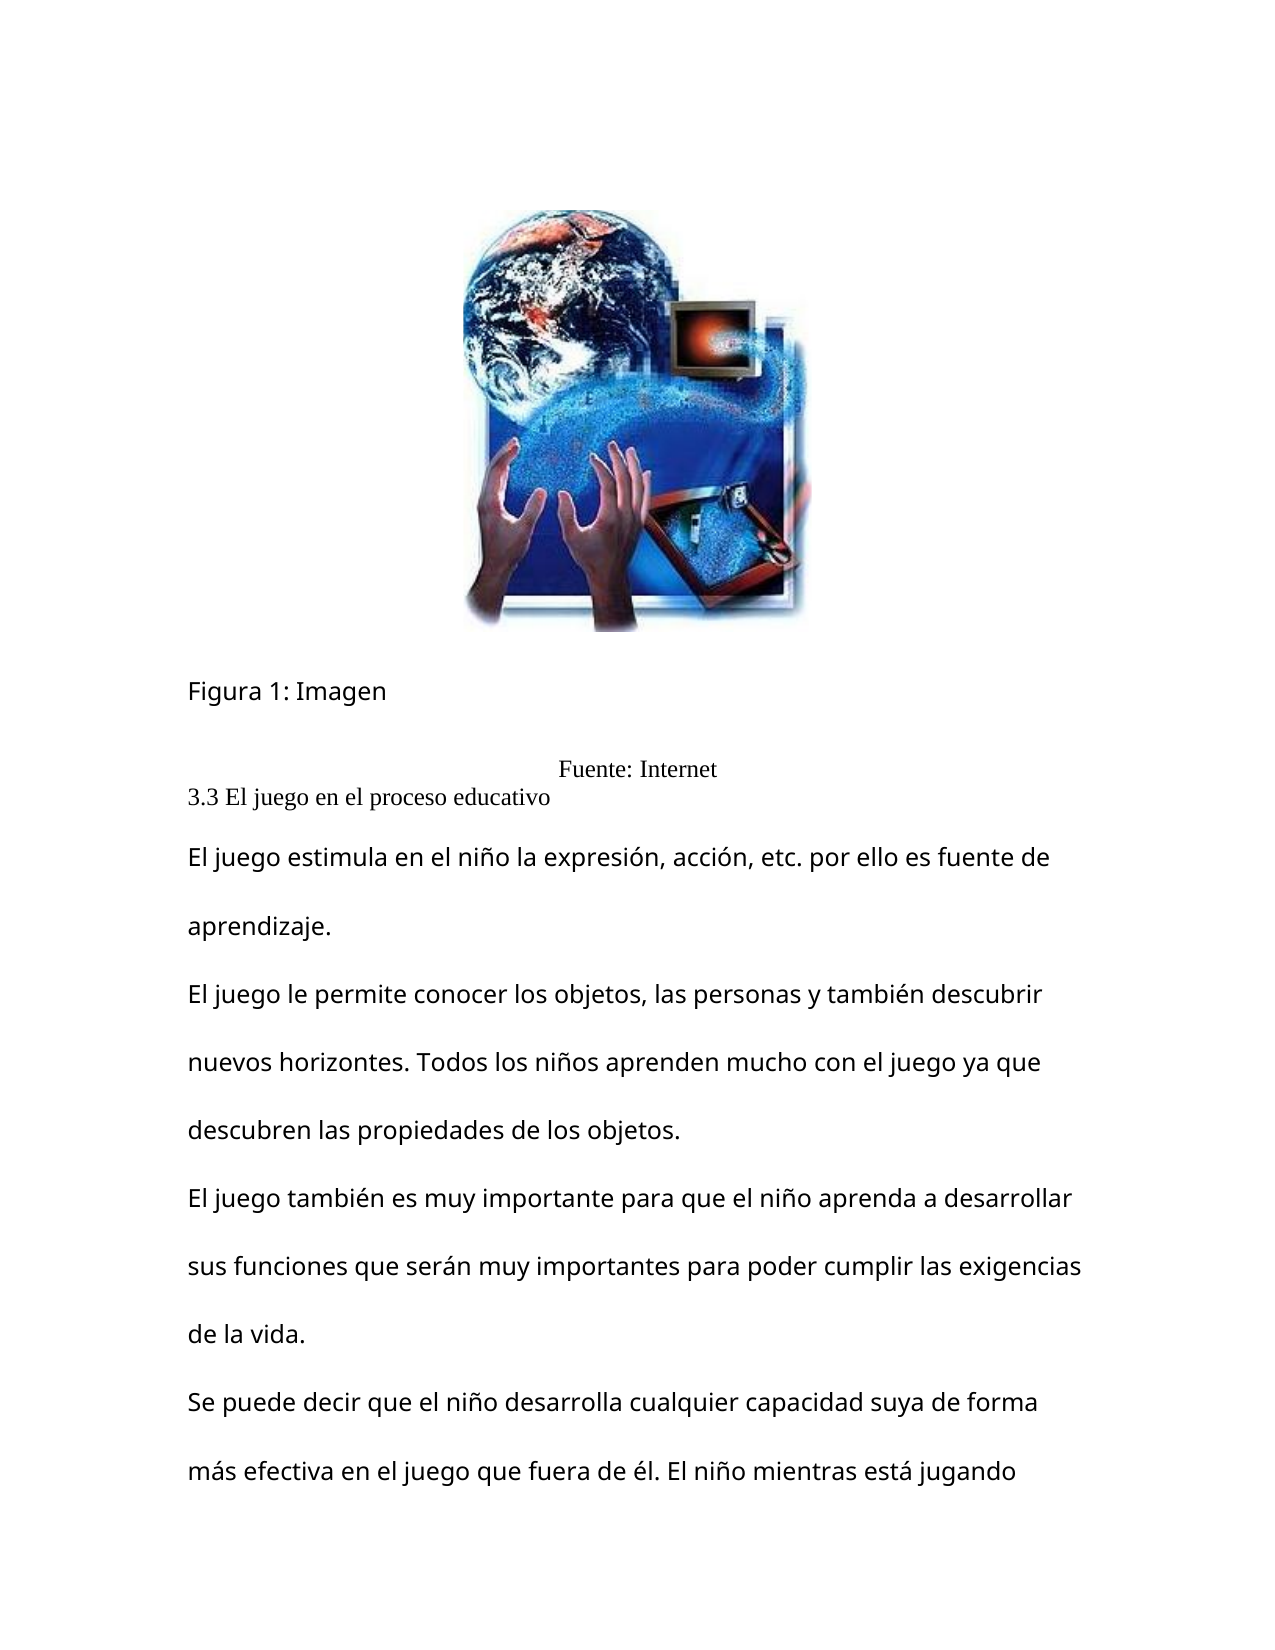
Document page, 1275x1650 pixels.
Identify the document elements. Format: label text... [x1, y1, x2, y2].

text El juego le permite conocer los objetos, las personas y también descubrir nuevos horizontes. Todos los niños aprenden mucho con el juego ya que descubren las propiedades de los objetos. [187, 976, 1087, 1147]
text El juego estimula en el niño la expresión, acción, etc. por ello es fuente de aprendizaje. [187, 840, 1087, 942]
text 3.3 El juego en el proceso educativo [187, 782, 1087, 811]
text Fuente: Internet [187, 754, 1087, 782]
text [187, 1385, 1087, 1487]
text El juego también es muy importante para que el niño aprenda a desarrollar sus funciones que serán muy importantes para poder cumplir las exigencias de la vida. [187, 1181, 1087, 1351]
text Figura 1: Imagen [187, 673, 1087, 707]
